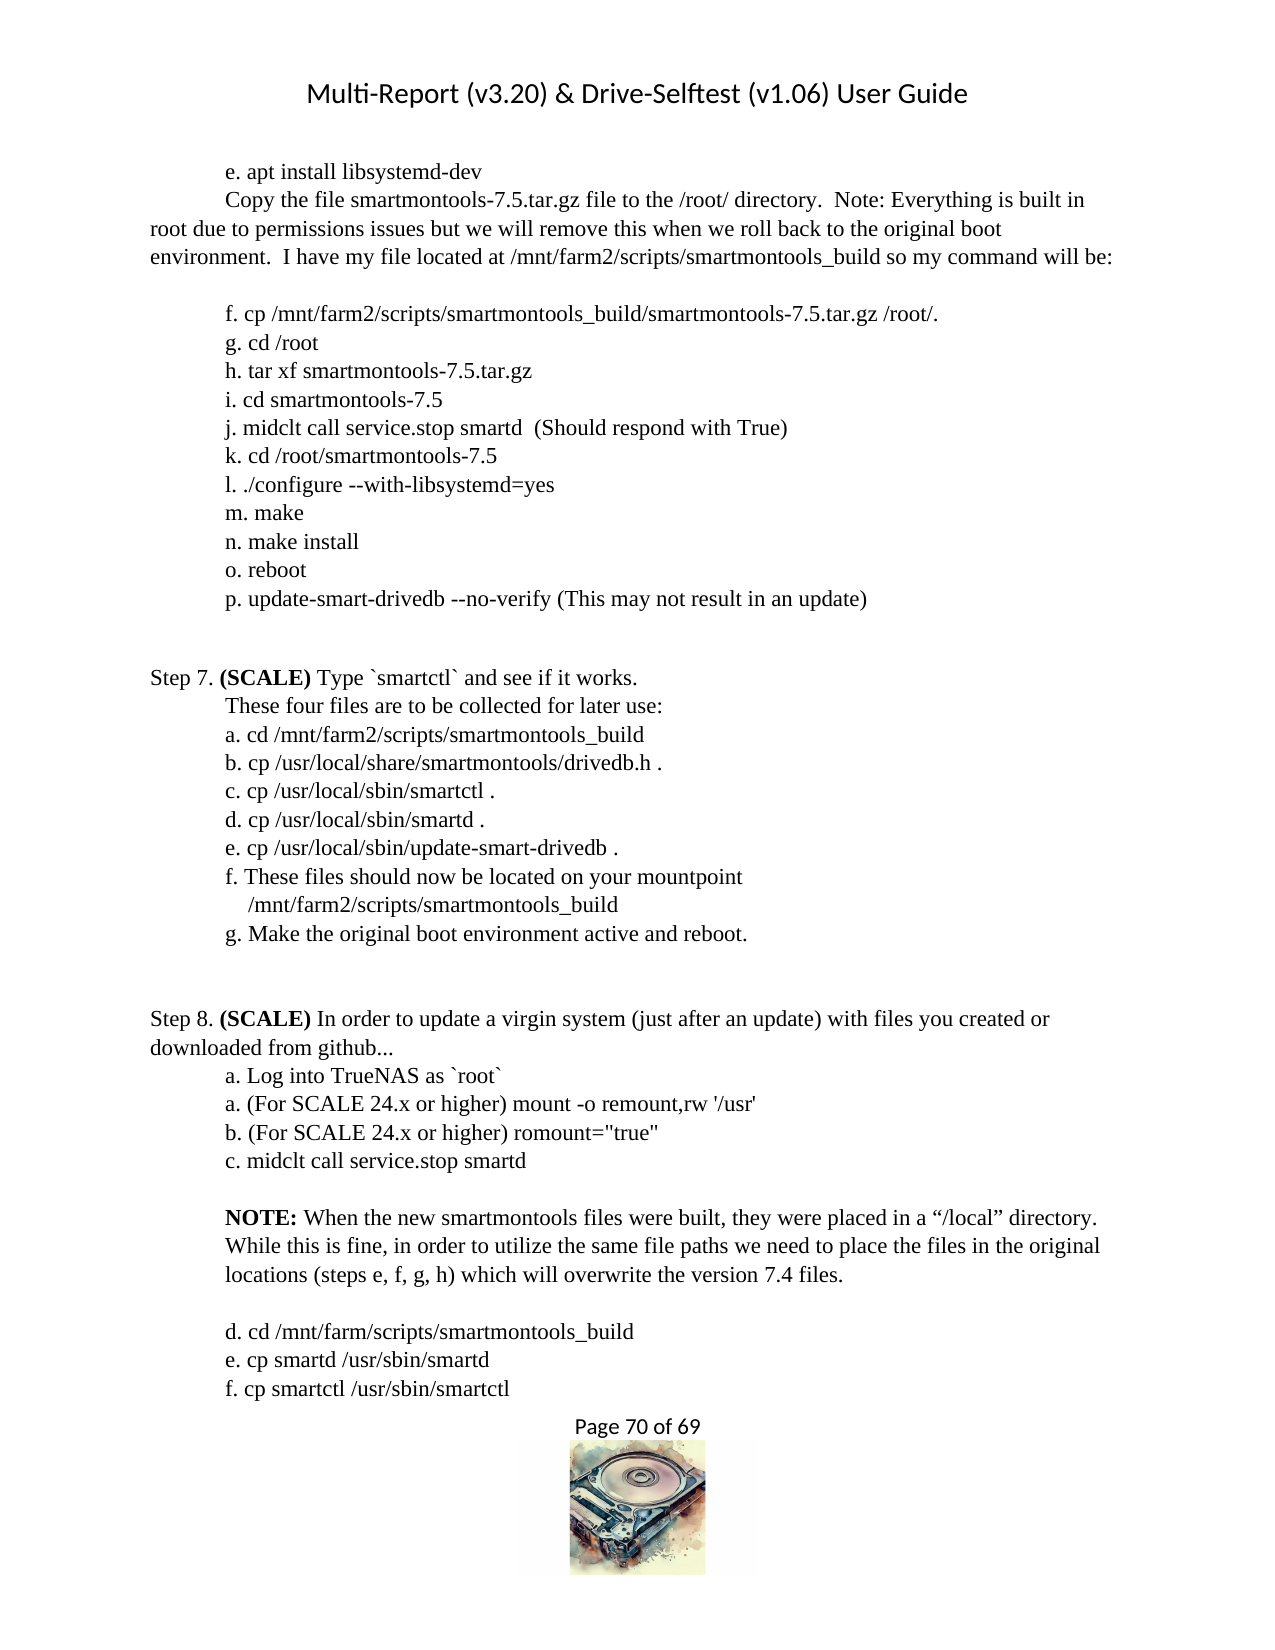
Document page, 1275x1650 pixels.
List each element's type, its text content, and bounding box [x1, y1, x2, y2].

text e. apt install libsystemd-dev [150, 158, 1125, 184]
text /mnt/farm2/scripts/smartmontools_build [225, 891, 1125, 918]
text a. cd /mnt/farm2/scripts/smartmontools_build [150, 721, 1125, 747]
text g. Make the original boot environment active and reboot. [225, 920, 1125, 946]
text f. cp smartctl /usr/sbin/smartctl [150, 1375, 1125, 1401]
text Step 8. (SCALE) In order to update a virgin system (just after an update) with files you created or downloaded from github... [150, 1005, 1125, 1060]
text c. midclt call service.stop smartd [150, 1147, 1125, 1174]
text d. cp /usr/local/sbin/smartd . [150, 806, 1125, 832]
text e. cp /usr/local/sbin/update-smart-drivedb . [150, 834, 1125, 861]
text c. cp /usr/local/sbin/smartctl . [150, 778, 1125, 804]
text h. tar xf smartmontools-7.5.tar.gz [150, 357, 1125, 383]
text n. make install [150, 528, 1125, 554]
text b. (For SCALE 24.x or higher) romount="true" [150, 1119, 1125, 1145]
text f. These files should now be located on your mountpoint [150, 863, 1125, 889]
text Copy the file smartmontools-7.5.tar.gz file to the /root/ directory. Note: Everything is built in root due to permissions issues but we will remove this when we roll back to the original boot environment. I have my file located at /mnt/farm2/scripts/smartmontools_build so my command will be: [150, 187, 1125, 270]
text p. update-smart-drivedb --no-verify (This may not result in an update) [150, 585, 1125, 611]
text b. cp /usr/local/share/smartmontools/drivedb.h . [150, 749, 1125, 776]
text l. ./configure --with-libsystemd=yes [150, 471, 1125, 497]
text d. cd /mnt/farm/scripts/smartmontools_build [150, 1318, 1125, 1344]
text i. cd smartmontools-7.5 [150, 386, 1125, 412]
text NOTE: When the new smartmontools files were built, they were placed in a “/local” directory. While this is fine, in order to utilize the same file paths we need to place the files in the original locations (steps e, f, g, h) which will overwrite the version 7.4 files. [225, 1204, 1125, 1287]
text j. midclt call service.stop smartd (Should respond with True) [150, 414, 1125, 440]
text These four files are to be collected for later use: [150, 692, 1125, 719]
text k. cd /root/smartmontools-7.5 [150, 442, 1125, 469]
text g. cd /root [150, 329, 1125, 355]
text a. Log into TrueNAS as `root` [150, 1062, 1125, 1088]
text Step 7. (SCALE) Type `smartctl` and see if it works. [150, 664, 1125, 690]
text a. (For SCALE 24.x or higher) mount -o remount,rw '/usr' [150, 1090, 1125, 1117]
text o. reboot [150, 556, 1125, 583]
text e. cp smartd /usr/sbin/smartd [150, 1346, 1125, 1373]
text m. make [150, 499, 1125, 526]
text f. cp /mnt/farm2/scripts/smartmontools_build/smartmontools-7.5.tar.gz /root/. [150, 300, 1125, 327]
picture [517, 1440, 758, 1575]
